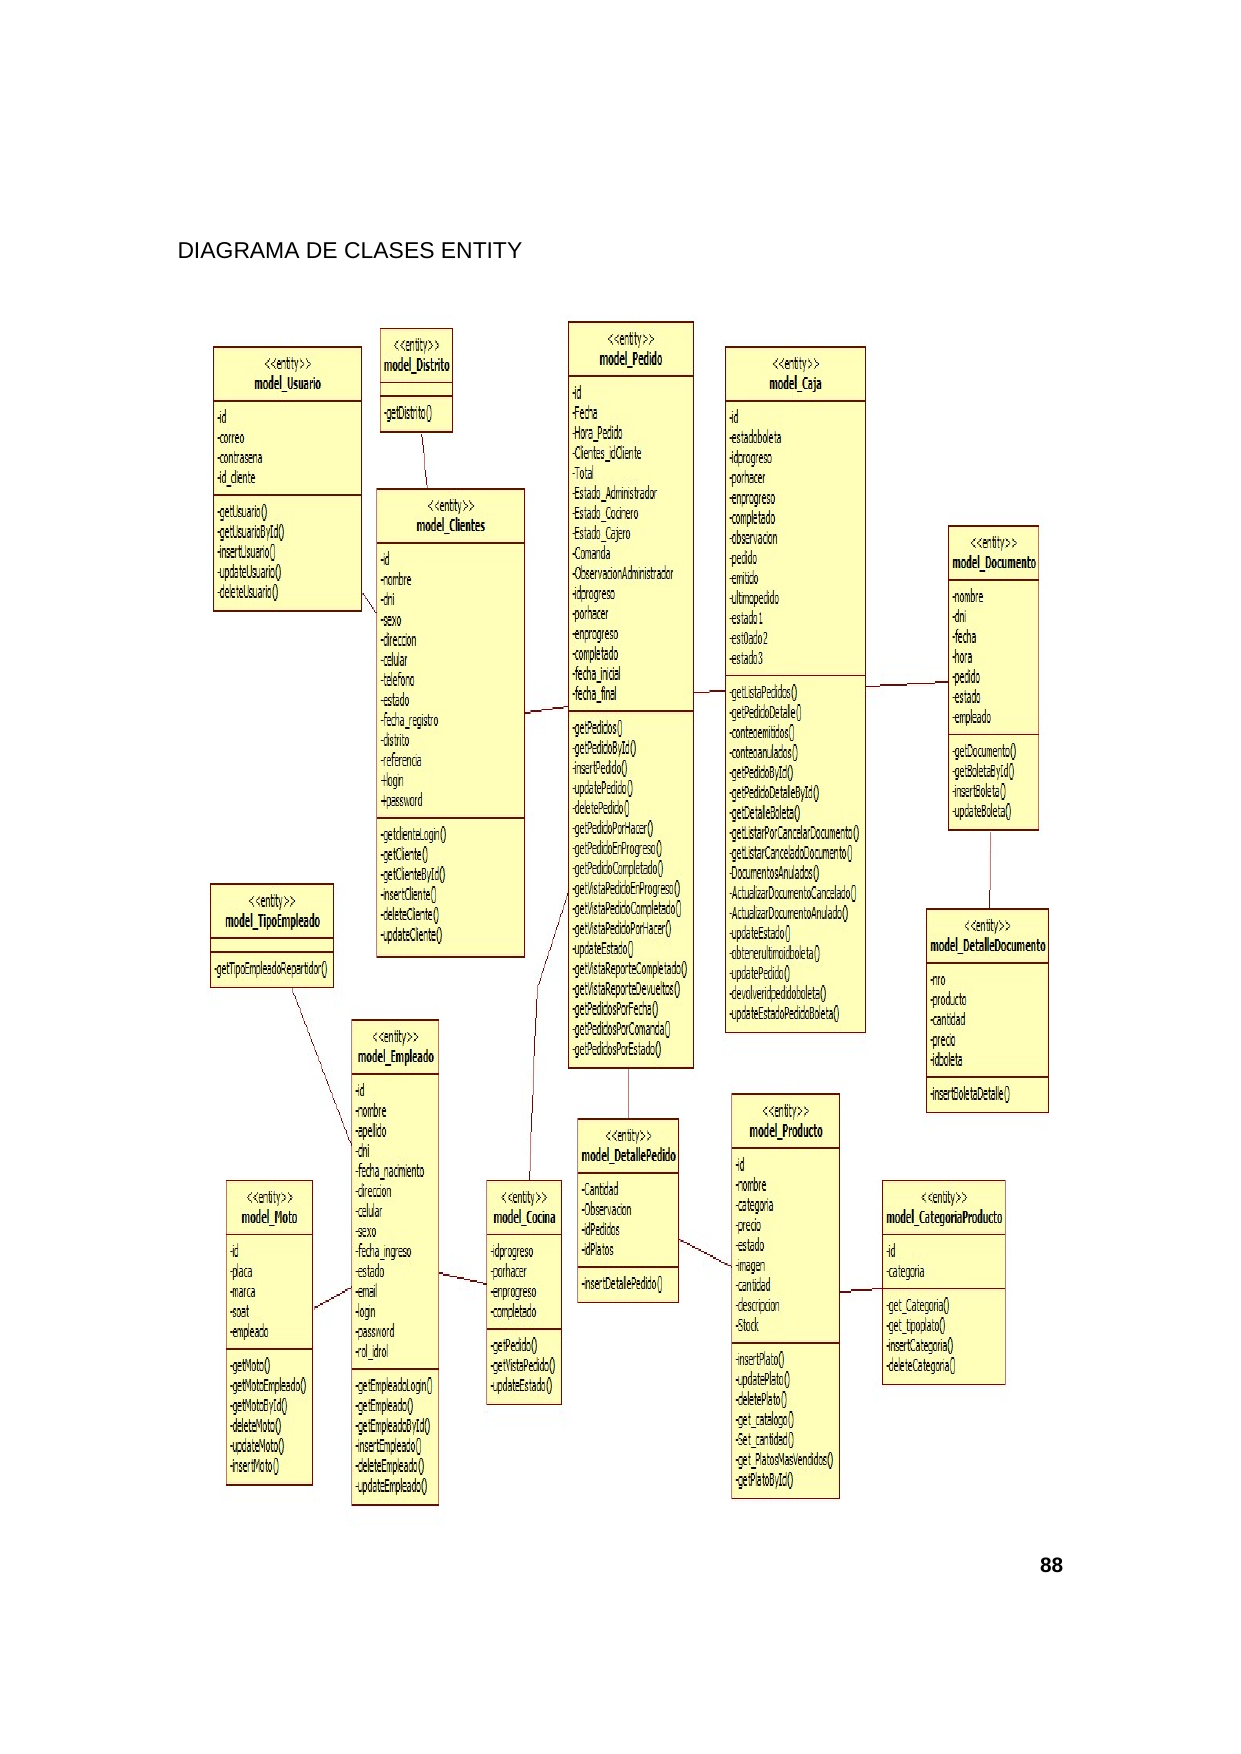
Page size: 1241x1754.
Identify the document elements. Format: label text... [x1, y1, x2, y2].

picture [194, 291, 1063, 1537]
text DIAGRAMA DE CLASES ENTITY [177, 237, 1063, 263]
